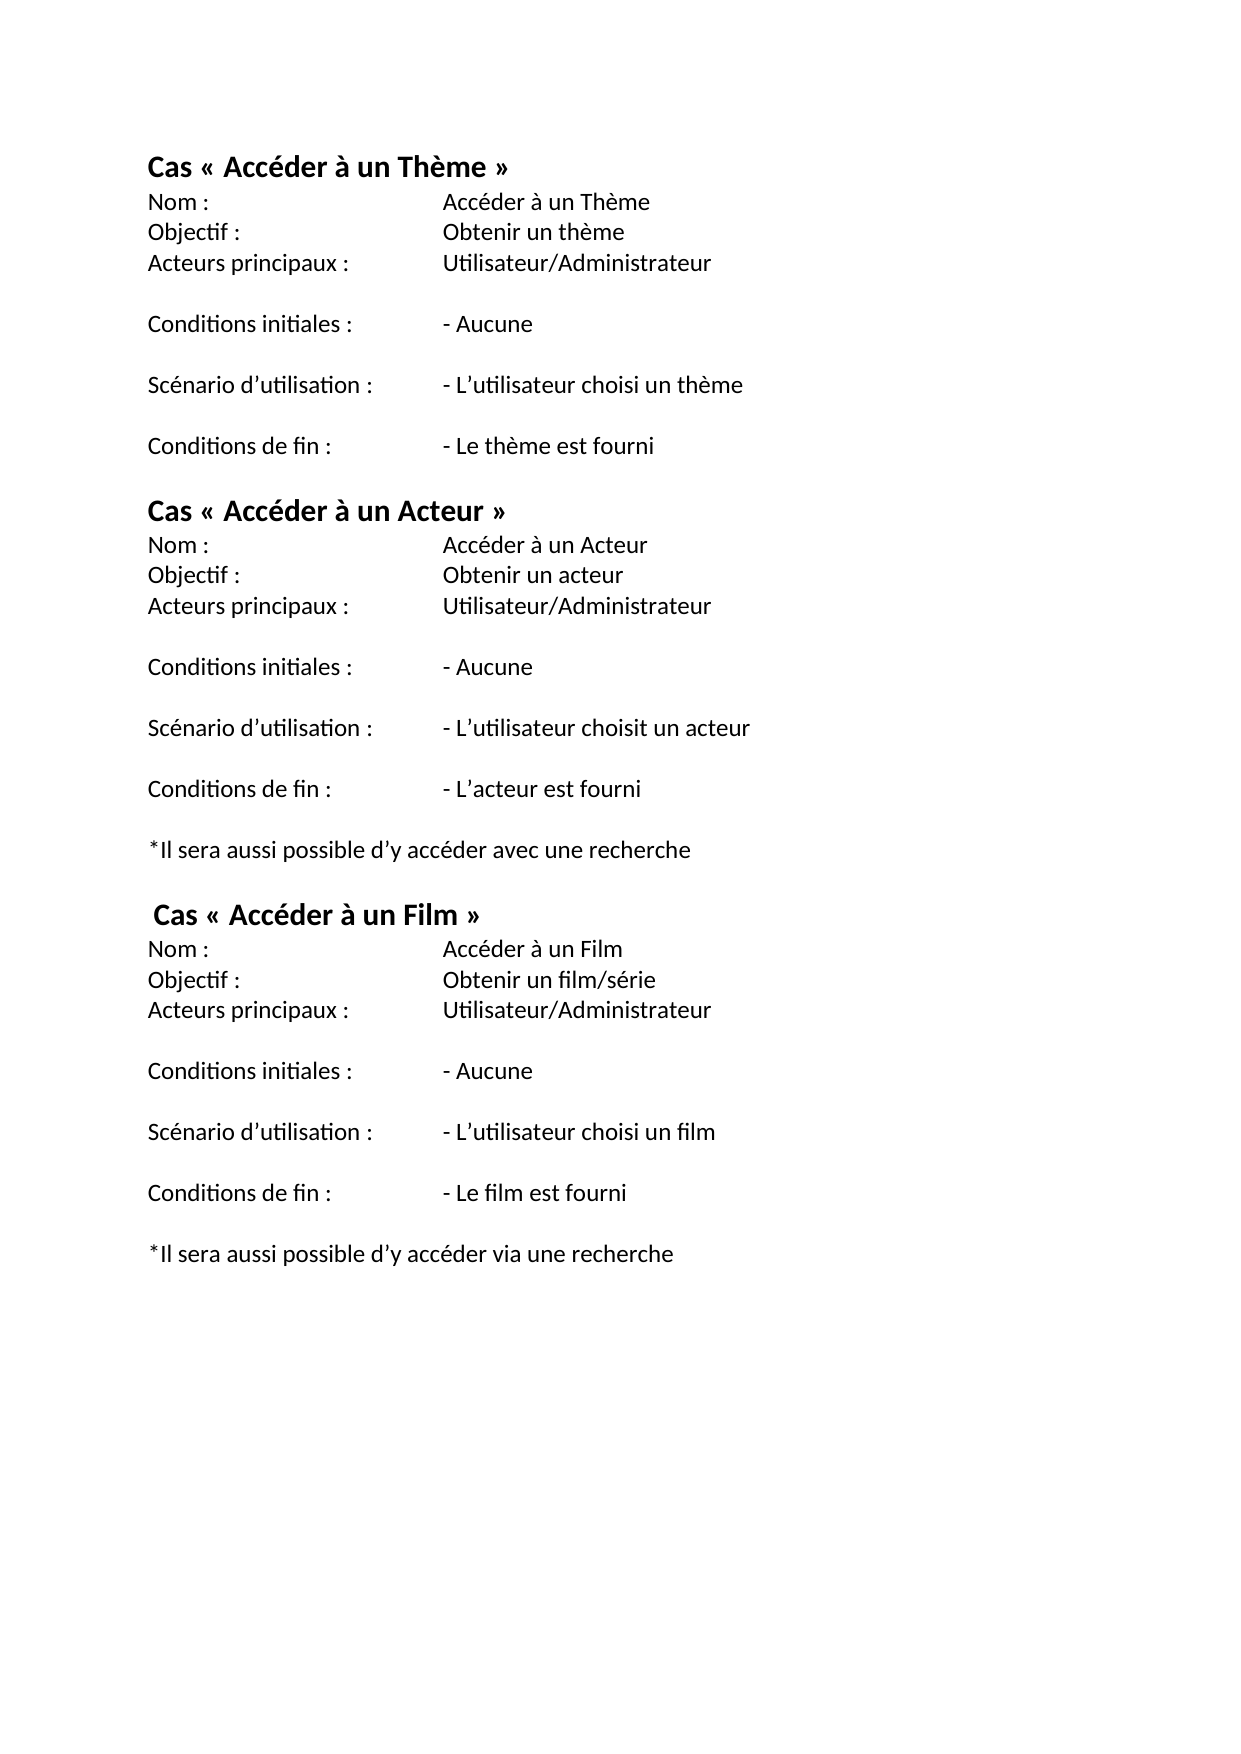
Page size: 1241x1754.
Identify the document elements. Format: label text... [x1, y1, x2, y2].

text Nom : Accéder à un Film [148, 933, 1093, 964]
text Cas « Accéder à un Acteur » [148, 491, 1093, 529]
text Acteurs principaux : Utilisateur/Administrateur [148, 994, 1093, 1025]
text Scénario d’utilisation : - L’utilisateur choisi un film [148, 1117, 1093, 1147]
text Scénario d’utilisation : - L’utilisateur choisi un thème [148, 369, 1093, 399]
text *Il sera aussi possible d’y accéder via une recherche [148, 1239, 1093, 1269]
text Cas « Accéder à un Film » [148, 895, 1093, 933]
text Conditions de fin : - Le film est fourni [148, 1178, 1093, 1208]
text Nom : Accéder à un Acteur [148, 529, 1093, 559]
text Nom : Accéder à un Thème [148, 186, 1093, 216]
text Objectif : Obtenir un acteur [148, 559, 1093, 590]
text Conditions initiales : - Aucune [148, 651, 1093, 682]
text Objectif : Obtenir un film/série [148, 964, 1093, 994]
text Scénario d’utilisation : - L’utilisateur choisit un acteur [148, 712, 1093, 743]
text Acteurs principaux : Utilisateur/Administrateur [148, 590, 1093, 621]
text Conditions initiales : - Aucune [148, 308, 1093, 338]
text Conditions de fin : - Le thème est fourni [148, 430, 1093, 460]
text Conditions initiales : - Aucune [148, 1056, 1093, 1086]
text Conditions de fin : - L’acteur est fourni [148, 773, 1093, 804]
text Acteurs principaux : Utilisateur/Administrateur [148, 247, 1093, 277]
text *Il sera aussi possible d’y accéder avec une recherche [148, 834, 1093, 865]
text Objectif : Obtenir un thème [148, 216, 1093, 247]
text Cas « Accéder à un Thème » [148, 148, 1093, 186]
